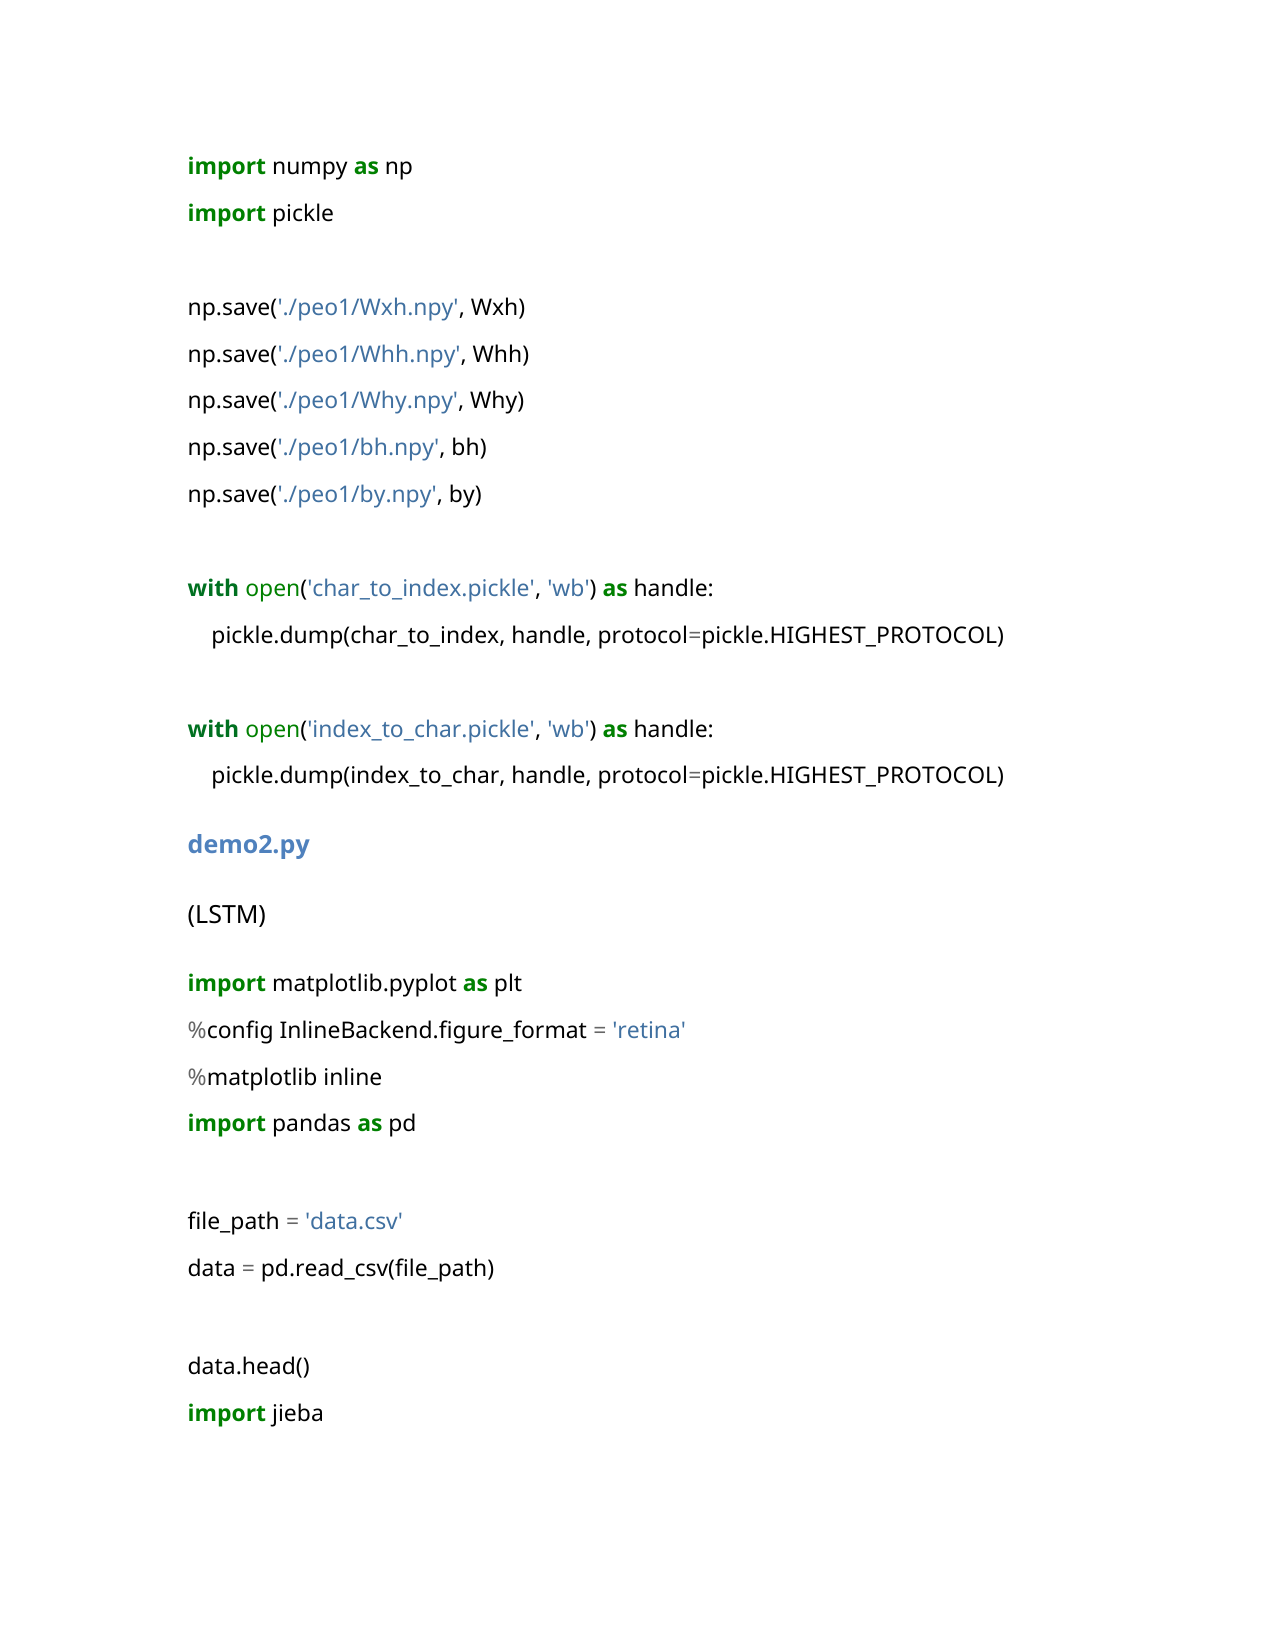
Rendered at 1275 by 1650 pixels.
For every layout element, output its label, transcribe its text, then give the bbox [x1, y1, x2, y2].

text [187, 967, 1087, 1479]
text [187, 150, 1087, 791]
text (LSTM) [187, 897, 1087, 931]
subtitle demo2.py [187, 827, 1087, 861]
